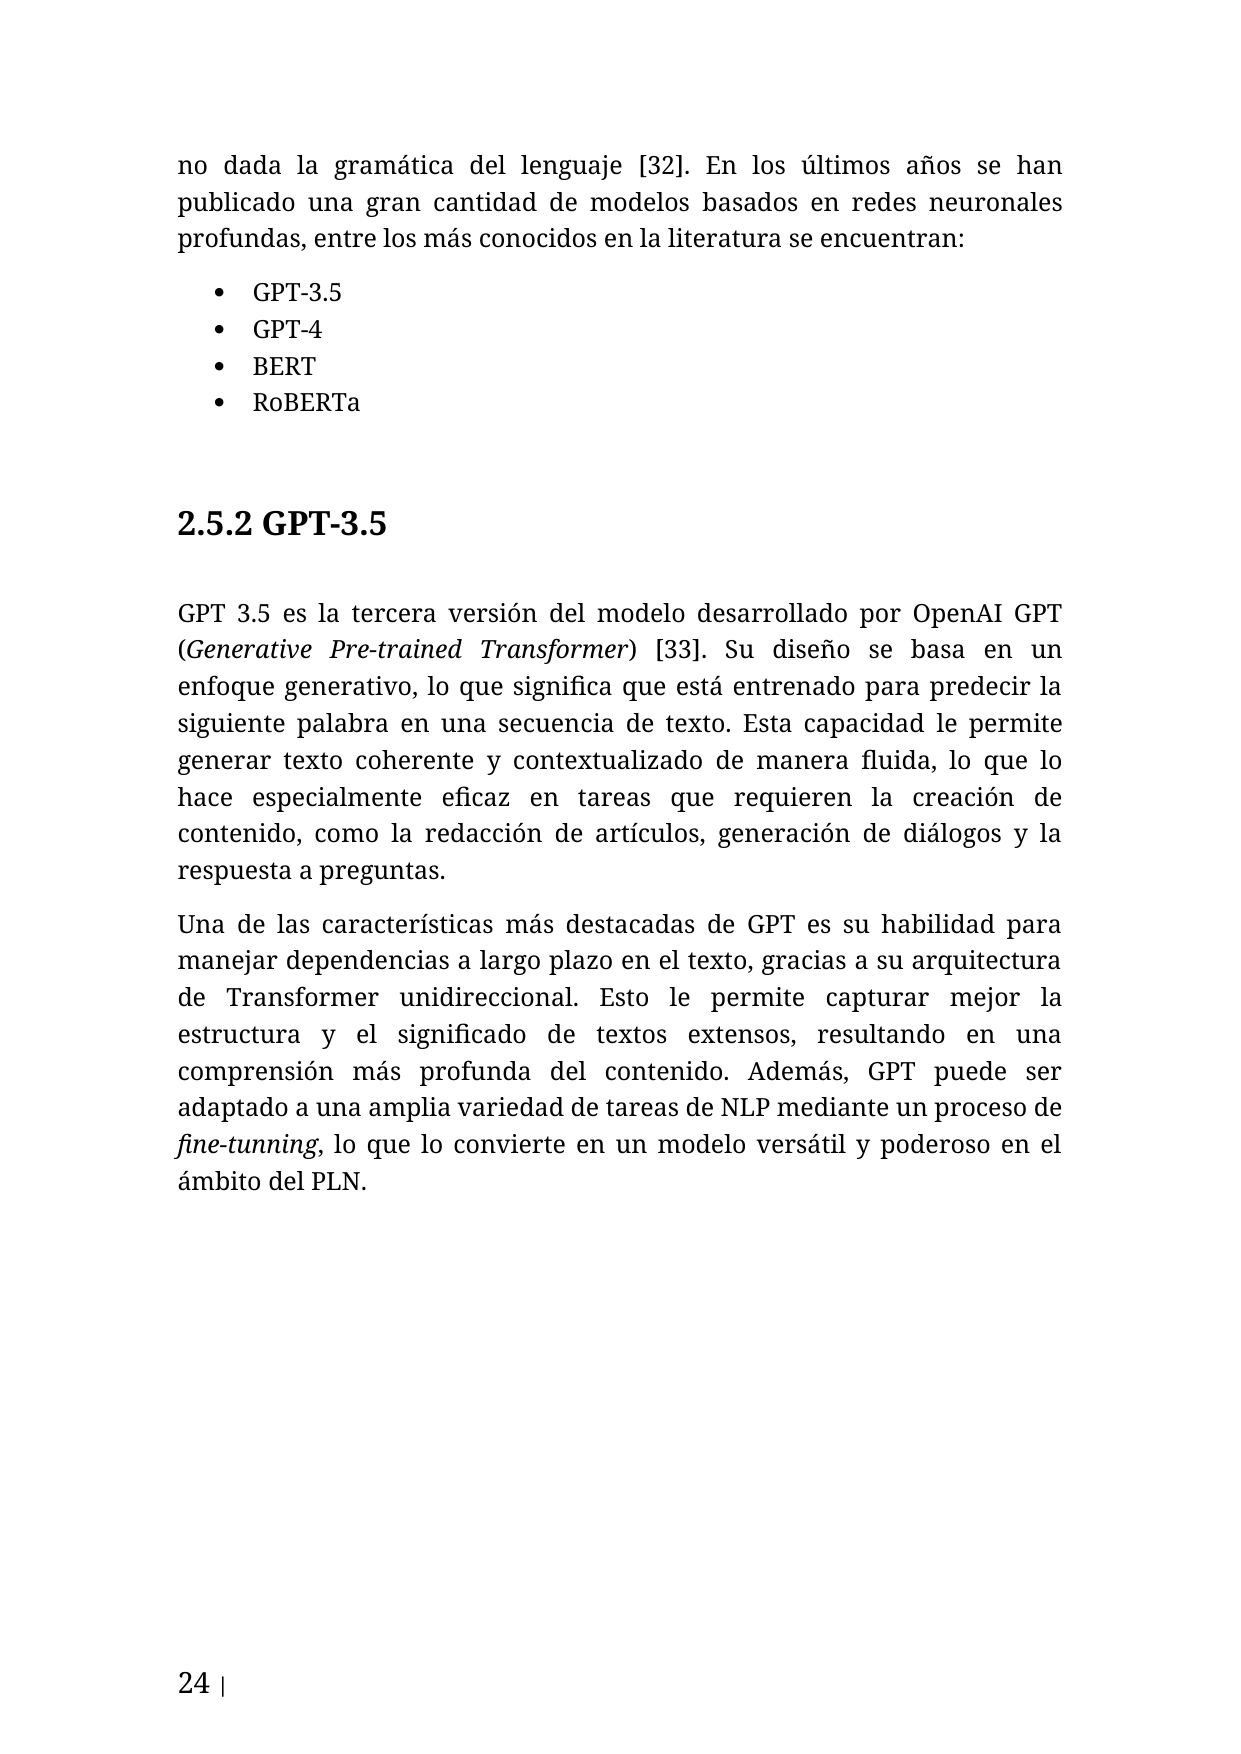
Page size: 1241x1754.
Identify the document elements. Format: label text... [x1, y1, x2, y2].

list GPT-3.5 [215, 274, 1063, 309]
list RoBERTa [215, 385, 1063, 419]
text GPT 3.5 es la tercera versión del modelo desarrollado por OpenAI GPT (Generative Pre-trained Transformer) . Su diseño se basa en un enfoque generativo, lo que significa que está entrenado para predecir la siguiente palabra en una secuencia de texto. Esta capacidad le permite generar texto coherente y contextualizado de manera fluida, lo que lo hace especialmente eficaz en tareas que requieren la creación de contenido, como la redacción de artículos, generación de diálogos y la respuesta a preguntas. [177, 595, 1063, 887]
text Una de las características más destacadas de GPT es su habilidad para manejar dependencias a largo plazo en el texto, gracias a su arquitectura de Transformer unidireccional. Esto le permite capturar mejor la estructura y el significado de textos extensos, resultando en una comprensión más profunda del contenido. Además, GPT puede ser adaptado a una amplia variedad de tareas de NLP mediante un proceso de fine-tunning, lo que lo convierte en un modelo versátil y poderoso en el ámbito del PLN. [177, 906, 1063, 1198]
list BERT [215, 348, 1063, 382]
list GPT-4 [215, 311, 1063, 345]
subtitle 2.5.2 GPT-3.5 [177, 499, 1063, 545]
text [177, 148, 1063, 255]
